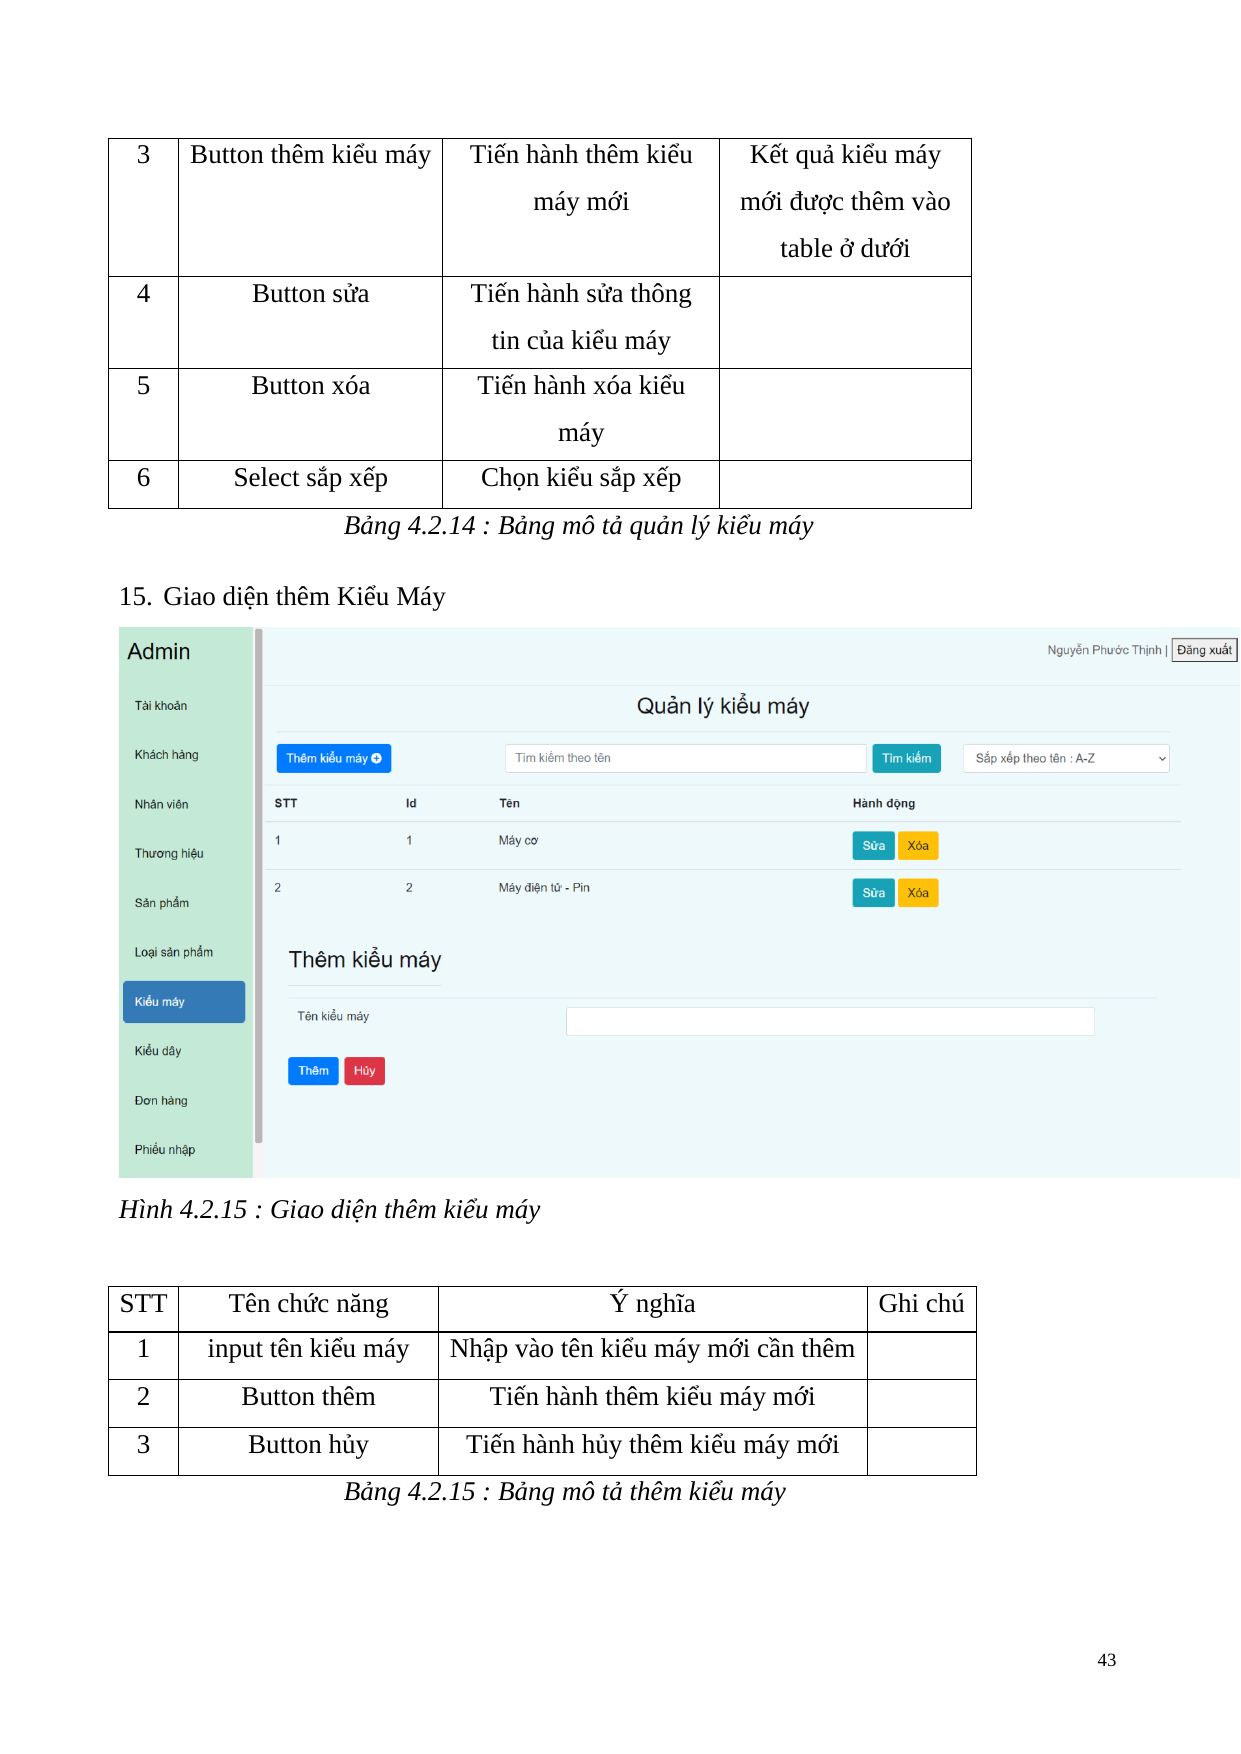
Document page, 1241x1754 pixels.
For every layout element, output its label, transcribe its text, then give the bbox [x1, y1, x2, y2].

table_cell Tiến hành thêm kiểu máy mới [439, 1380, 867, 1427]
table_header Ghi chú [868, 1287, 976, 1331]
table_cell 6 [109, 461, 178, 508]
table_header Ý nghĩa [439, 1287, 867, 1331]
table_cell 1 [109, 1333, 178, 1379]
picture [118, 627, 1241, 1178]
table_cell Button sửa [179, 277, 442, 368]
table_cell input tên kiểu máy [179, 1333, 438, 1379]
table_header STT [109, 1287, 178, 1331]
table_cell 5 [109, 369, 178, 460]
table_cell [720, 461, 971, 508]
table_cell 3 [109, 1428, 178, 1474]
table_cell [720, 369, 971, 460]
table_cell Button hủy [179, 1428, 438, 1474]
table_cell Button thêm [179, 1380, 438, 1427]
table_cell [868, 1428, 976, 1474]
text Bảng 4.2.15 : Bảng mô tả thêm kiểu máy [269, 1476, 1240, 1507]
table_cell Select sắp xếp [179, 461, 442, 508]
table_cell 3 [109, 139, 178, 276]
table_cell Kết quả kiểu máy mới được thêm vào table ở dưới [720, 139, 971, 276]
table_cell Button thêm kiểu máy [179, 139, 442, 276]
table_cell [868, 1333, 976, 1379]
table_cell Nhập vào tên kiểu máy mới cần thêm [439, 1333, 867, 1379]
table_cell [720, 277, 971, 368]
table_cell Tiến hành thêm kiểu máy mới [443, 139, 719, 276]
table_cell Tiến hành xóa kiểu máy [443, 369, 719, 460]
table_cell 2 [109, 1380, 178, 1427]
table_cell [868, 1380, 976, 1427]
table_header Tên chức năng [179, 1287, 438, 1331]
text Hình 4.2.15 : Giao diện thêm kiểu máy [119, 1178, 1240, 1224]
text Bảng 4.2.14 : Bảng mô tả quản lý kiểu máy [269, 509, 1240, 540]
table_cell Tiến hành hủy thêm kiểu máy mới [439, 1428, 867, 1474]
table_cell Button xóa [179, 369, 442, 460]
list Giao diện thêm Kiểu Máy [119, 581, 1240, 612]
table_cell Tiến hành sửa thông tin của kiểu máy [443, 277, 719, 368]
table_cell Chọn kiểu sắp xếp [443, 461, 719, 508]
table_cell 4 [109, 277, 178, 368]
